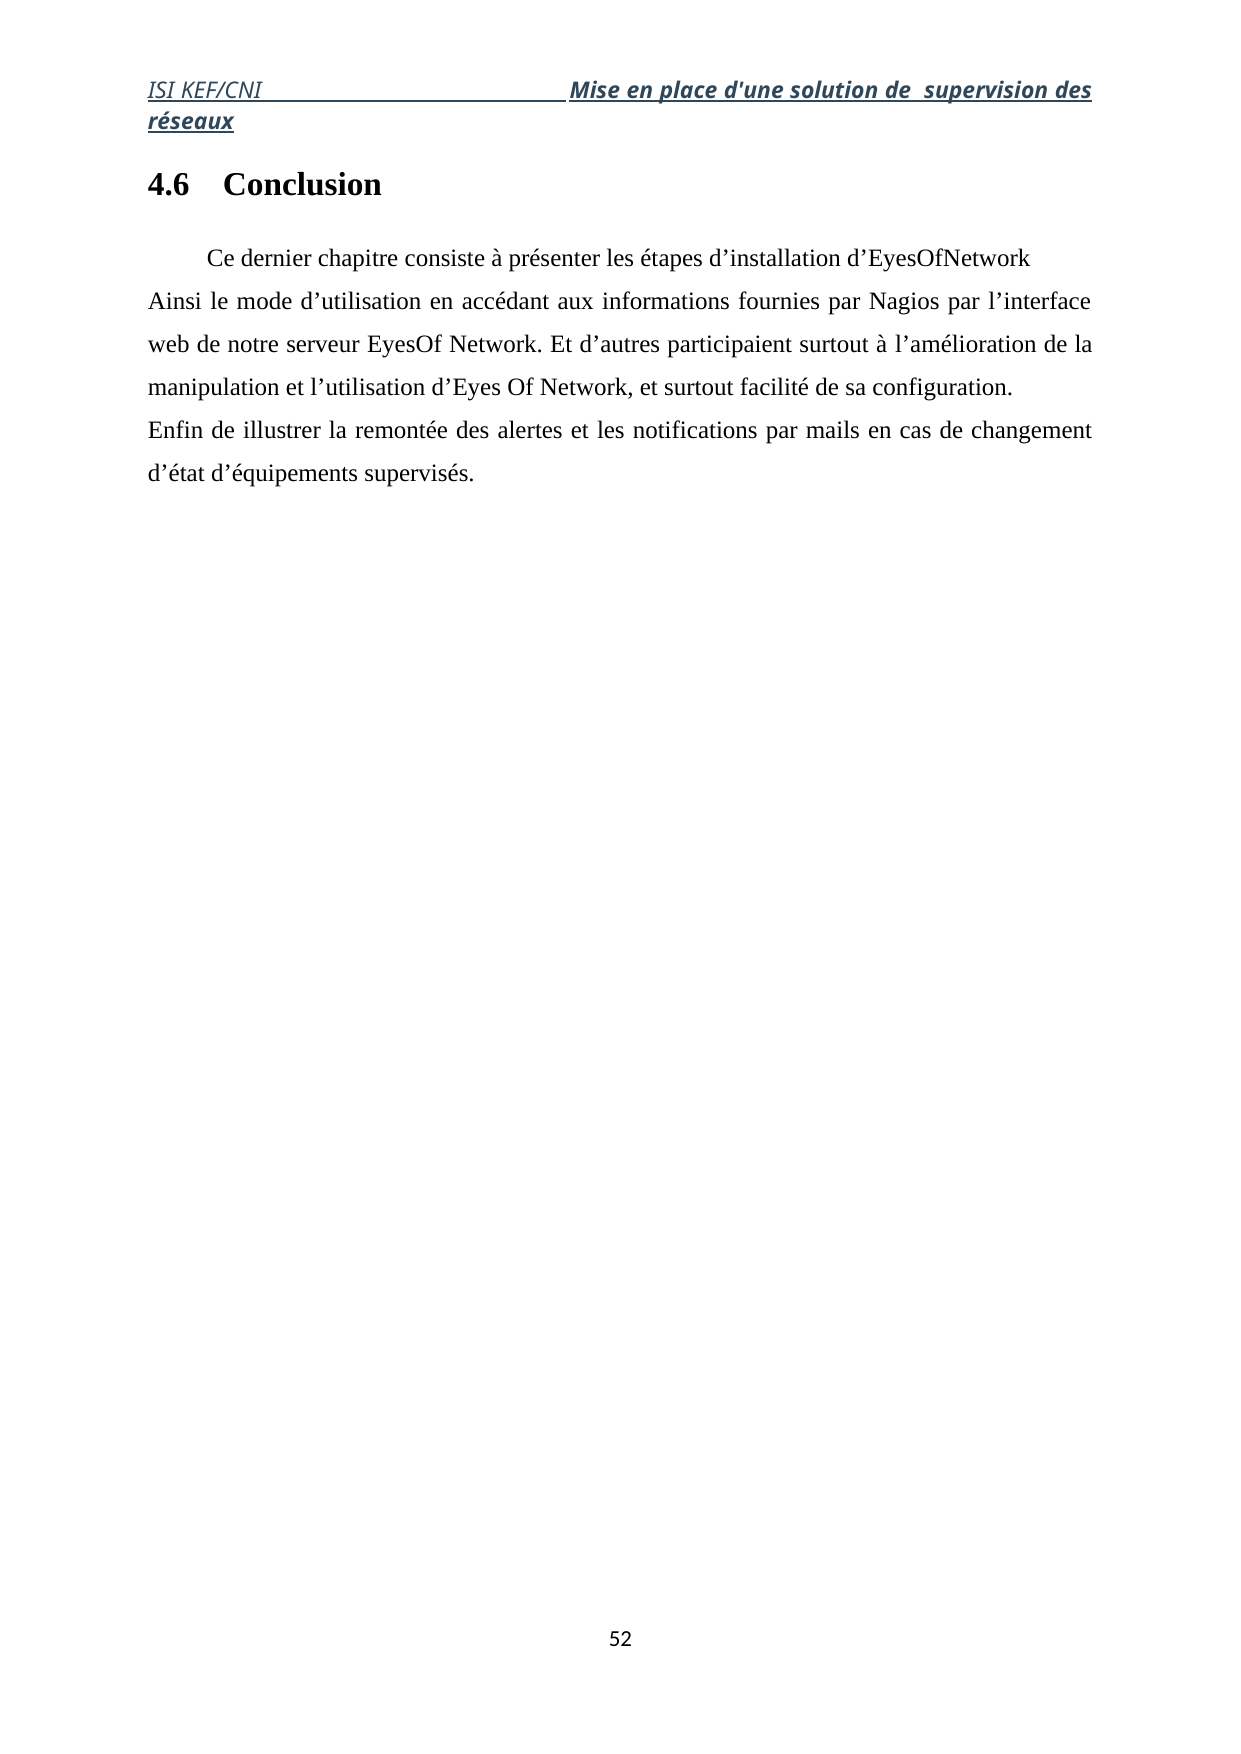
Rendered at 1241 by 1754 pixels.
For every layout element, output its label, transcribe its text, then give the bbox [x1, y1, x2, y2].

text Ce dernier chapitre consiste à présenter les étapes d’installation d’EyesOfNetwork [148, 243, 1093, 271]
list Conclusion [148, 164, 1093, 203]
text Enfin de illustrer la remontée des alertes et les notifications par mails en cas de changement d’état d’équipements supervisés. [148, 415, 1093, 487]
text Ainsi le mode d’utilisation en accédant aux informations fournies par Nagios par l’interface web de notre serveur EyesOf Network. Et d’autres participaient surtout à l’amélioration de la manipulation et l’utilisation d’Eyes Of Network, et surtout facilité de sa configuration. [148, 286, 1093, 401]
